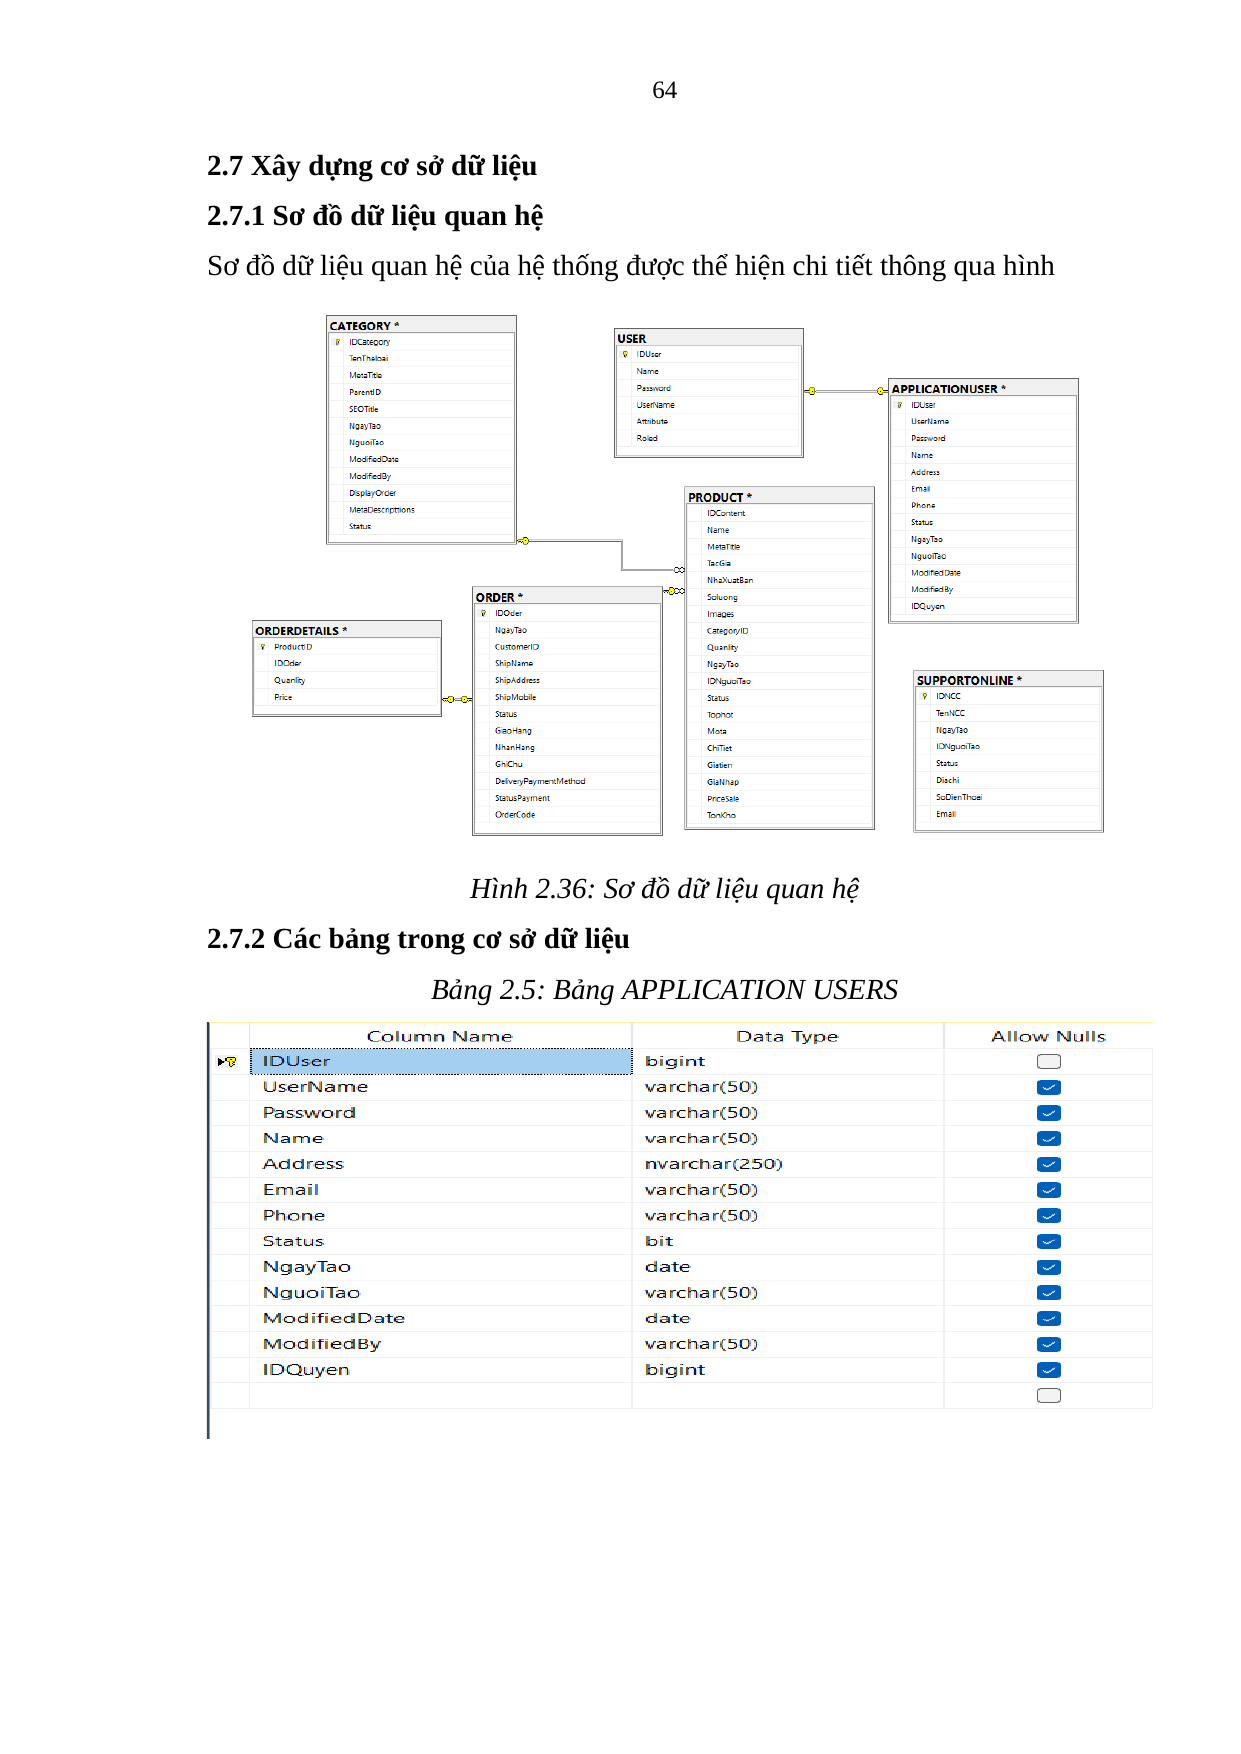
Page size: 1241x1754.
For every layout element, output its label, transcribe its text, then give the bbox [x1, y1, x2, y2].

text Hình 2.36: Sơ đồ dữ liệu quan hệ [207, 871, 1122, 905]
subtitle 2.7 Xây dựng cơ sở dữ liệu [207, 148, 1122, 181]
picture [206, 298, 1148, 859]
text Bảng 2.5: Bảng APPLICATION USERS [207, 972, 1122, 1005]
picture [206, 1022, 1153, 1439]
subtitle 2.7.1 Sơ đồ dữ liệu quan hệ [207, 198, 1122, 232]
text Sơ đồ dữ liệu quan hệ của hệ thống được thể hiện chi tiết thông qua hình [207, 248, 1122, 282]
subtitle 2.7.2 Các bảng trong cơ sở dữ liệu [207, 922, 1122, 955]
